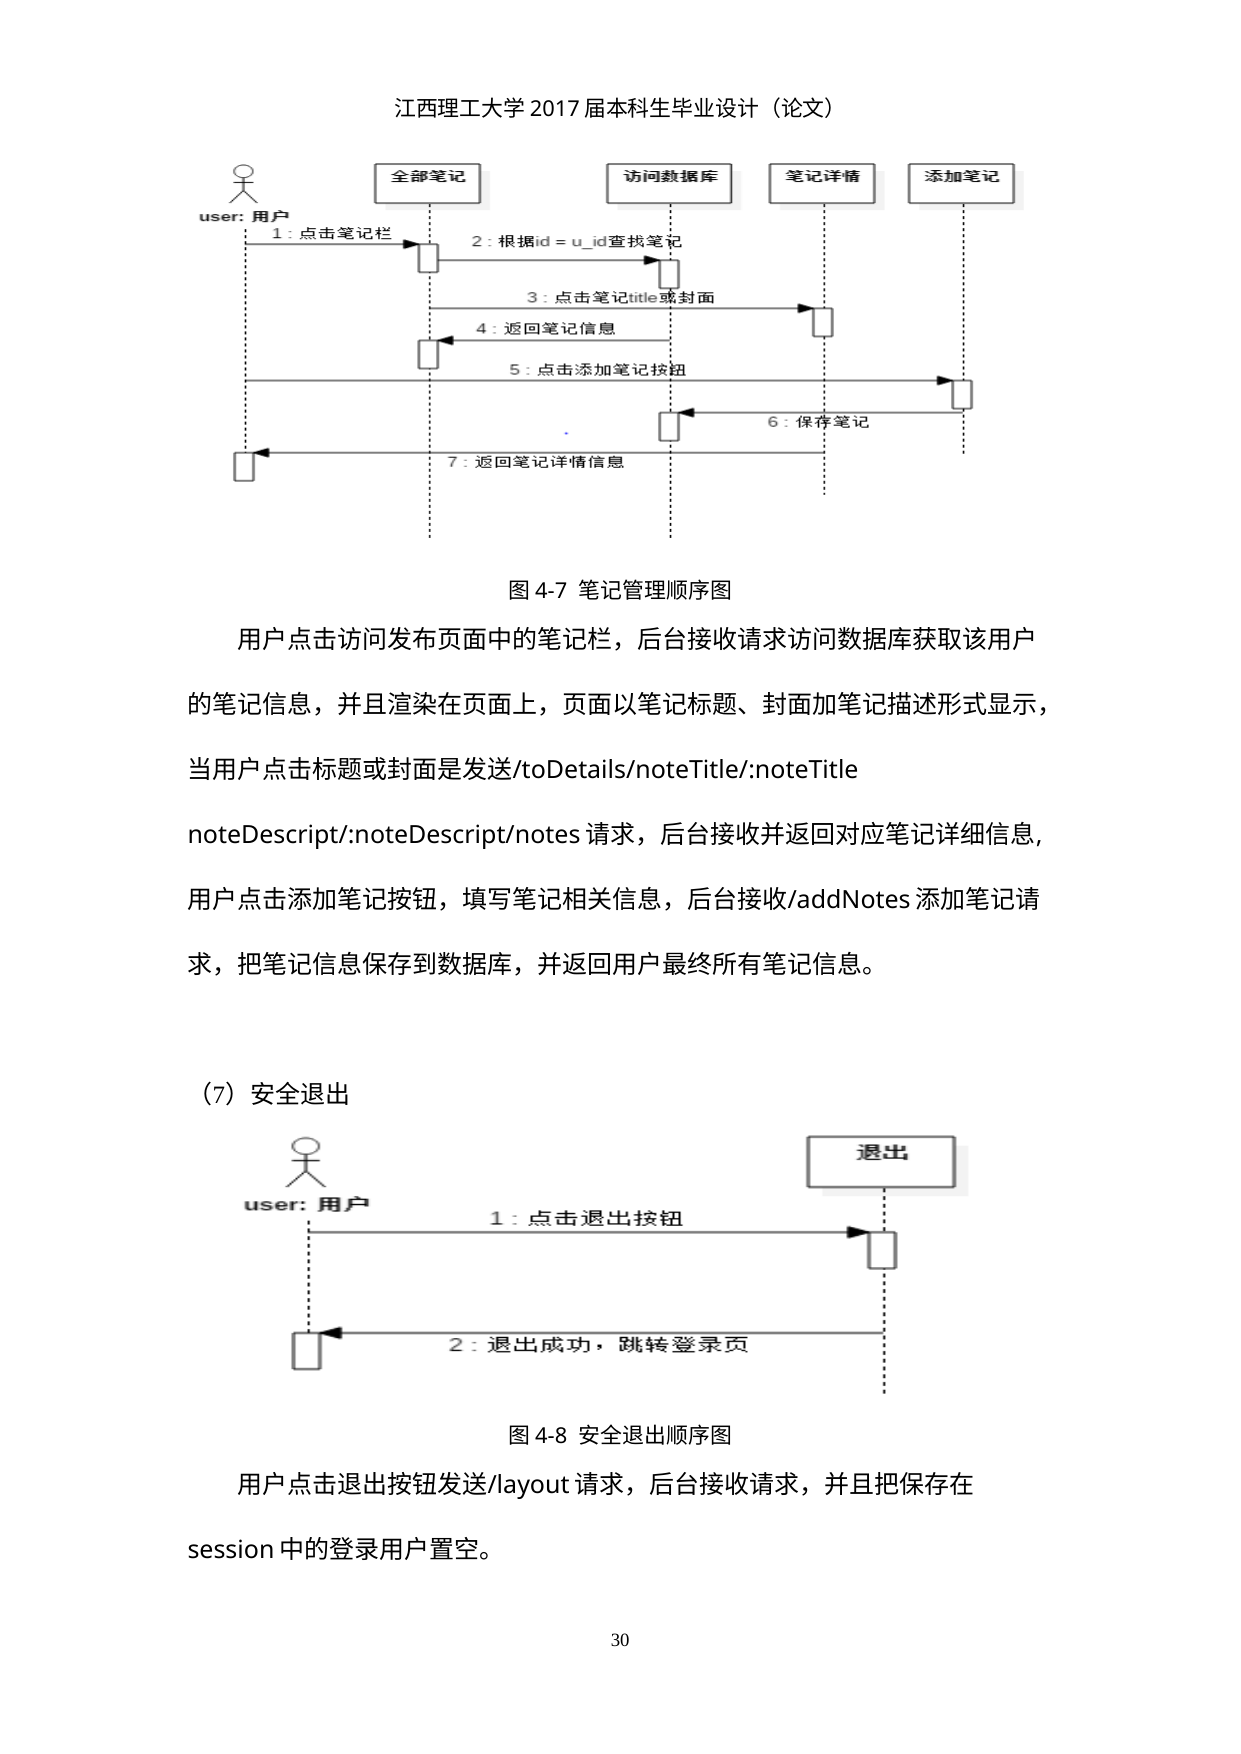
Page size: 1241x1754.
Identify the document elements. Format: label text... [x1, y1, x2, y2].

text （7）安全退出 [187, 1060, 1053, 1125]
text 用户点击访问发布页面中的笔记栏，后台接收请求访问数据库获取该用户的笔记信息，并且渲染在页面上，页面以笔记标题、封面加笔记描述形式显示，当用户点击标题或封面是发送/toDetails/noteTitle/:noteTitle noteDescript/:noteDescript/notes请求，后台接收并返回对应笔记详细信息,用户点击添加笔记按钮，填写笔记相关信息，后台接收/addNotes添加笔记请求，把笔记信息保存到数据库，并返回用户最终所有笔记信息。 [187, 605, 1053, 995]
text 用户点击退出按钮发送/layout请求，后台接收请求，并且把保存在session中的登录用户置空。 [187, 1450, 1053, 1580]
picture [215, 1125, 981, 1408]
text 图4-8 安全退出顺序图 [187, 1417, 1053, 1450]
list 图4-7 笔记管理顺序图 [187, 572, 1053, 605]
picture [187, 154, 1053, 569]
